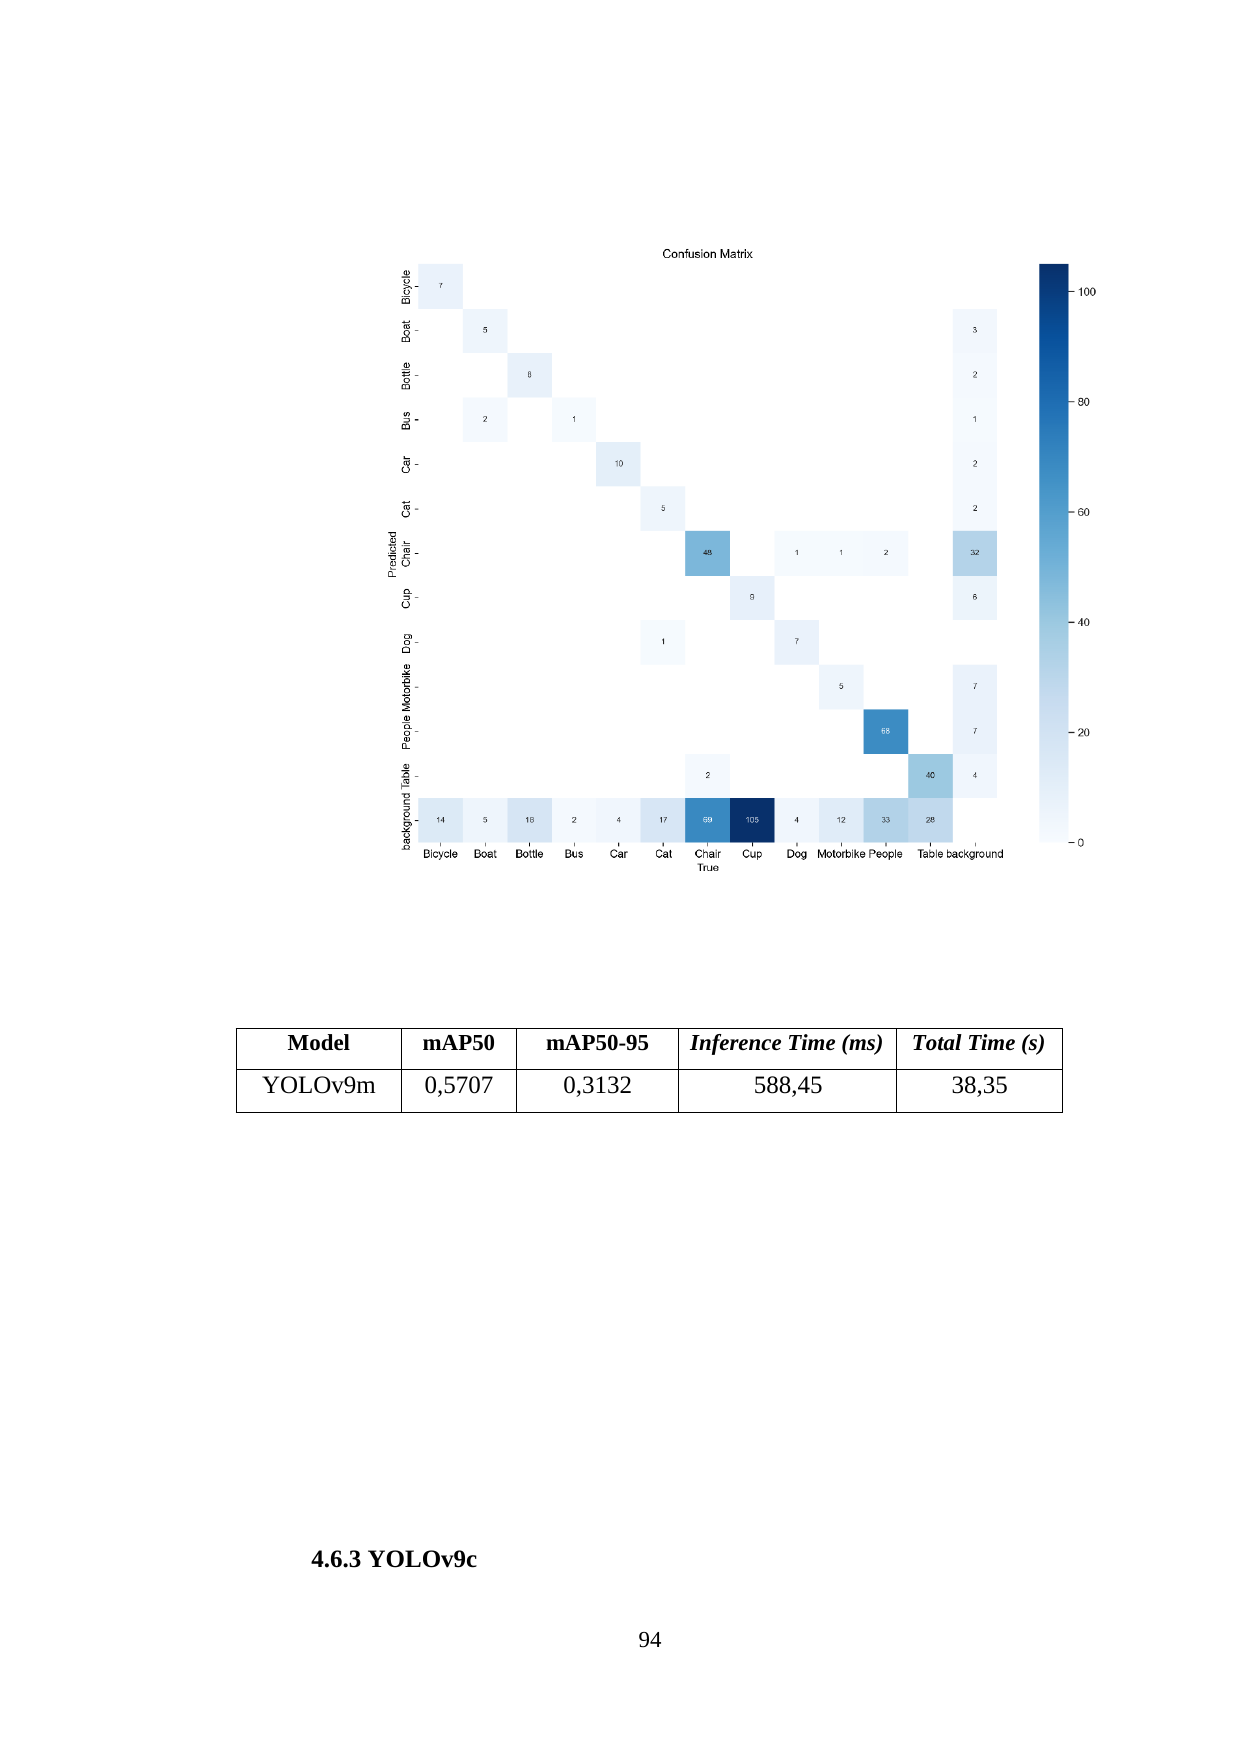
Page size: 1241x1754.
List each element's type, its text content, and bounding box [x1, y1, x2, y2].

table_header mAP50-95 [517, 1029, 678, 1069]
table_header Model [237, 1029, 401, 1069]
picture [311, 236, 1178, 886]
table_cell 0,3132 [517, 1070, 678, 1112]
table_cell YOLOv9m [237, 1070, 401, 1112]
text 4.6.3 YOLOv9c [311, 1544, 1063, 1573]
table_cell 588,45 [679, 1070, 896, 1112]
table_header Total Time (s) [897, 1029, 1062, 1069]
table_header Inference Time (ms) [679, 1029, 896, 1069]
table_cell 38,35 [897, 1070, 1062, 1112]
table_header mAP50 [402, 1029, 516, 1069]
table_cell 0,5707 [402, 1070, 516, 1112]
